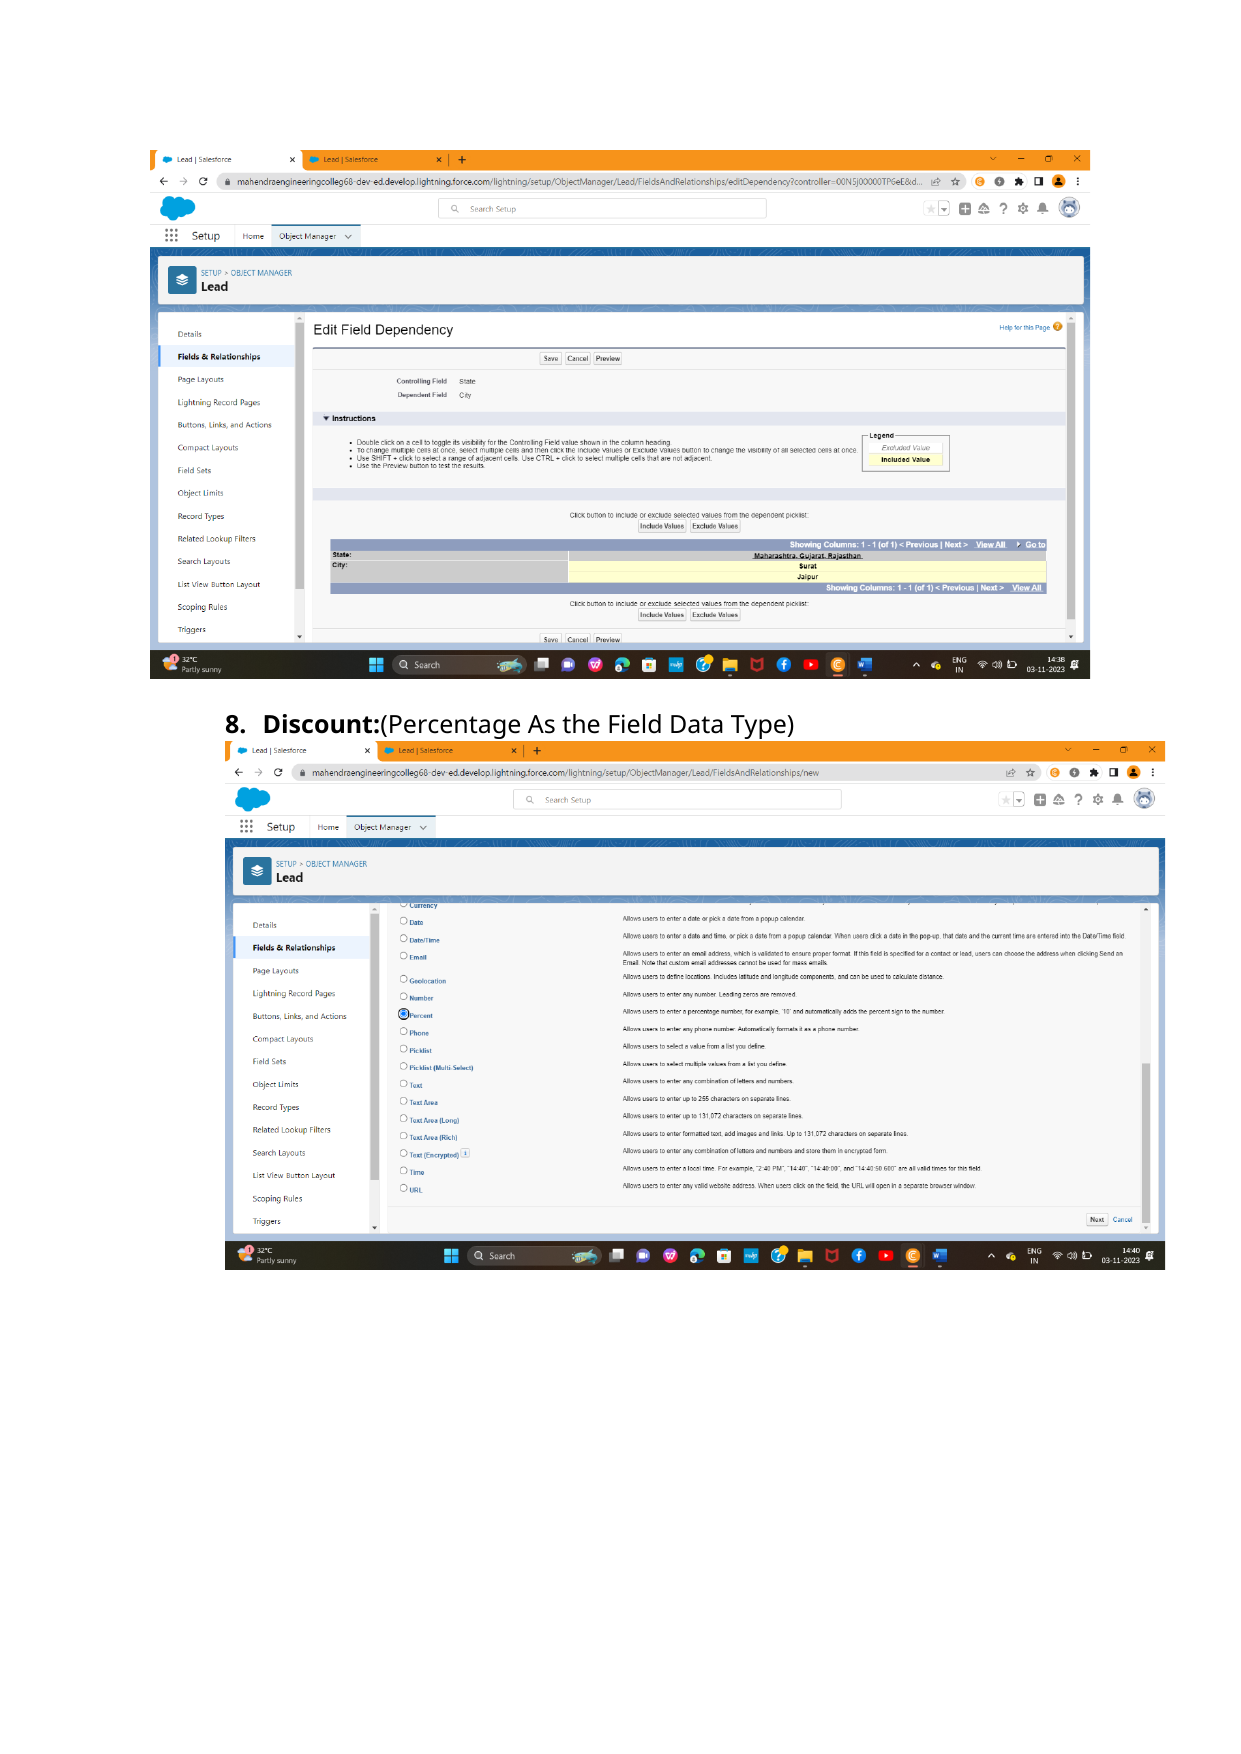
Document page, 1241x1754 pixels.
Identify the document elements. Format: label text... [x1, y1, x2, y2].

picture [225, 741, 1166, 1270]
picture [150, 150, 1091, 679]
list Discount:(Percentage As the Field Data Type) [225, 707, 1090, 741]
